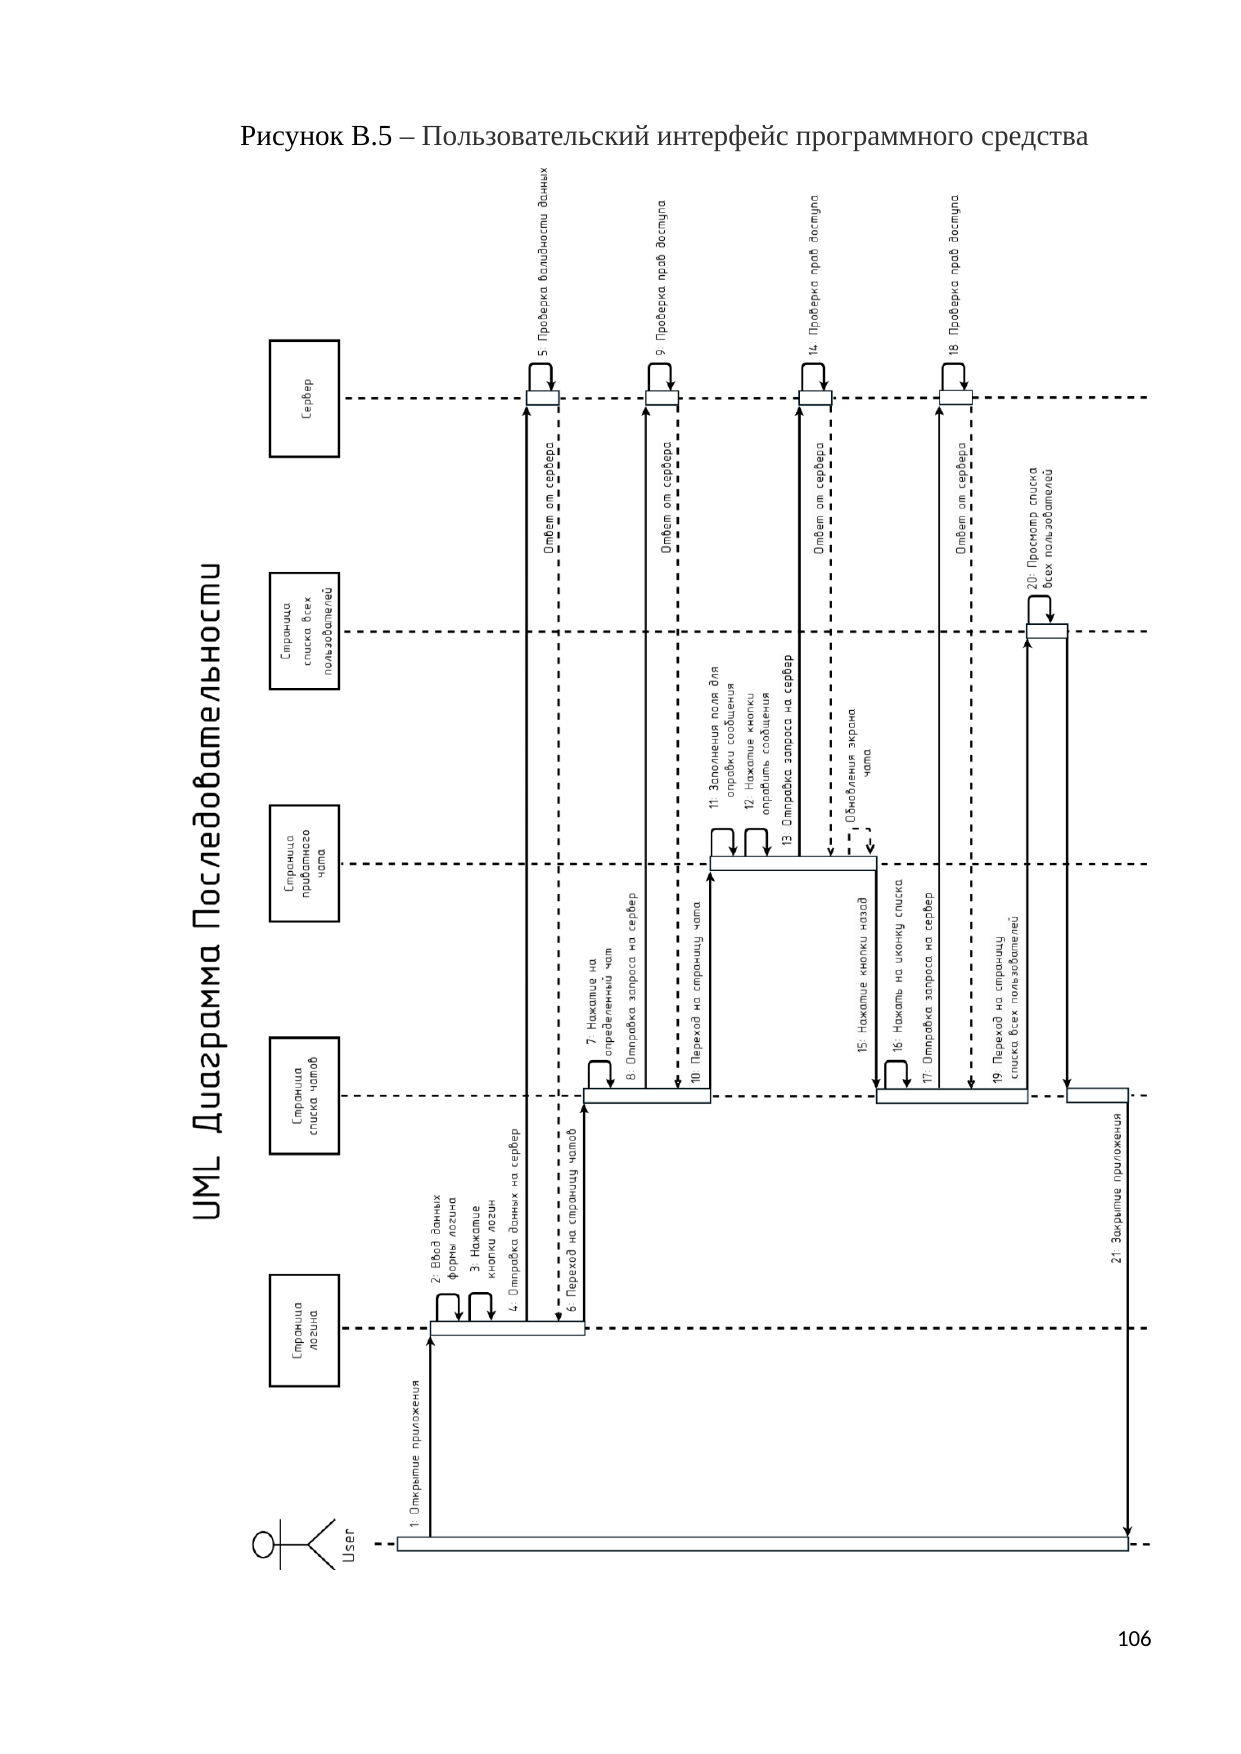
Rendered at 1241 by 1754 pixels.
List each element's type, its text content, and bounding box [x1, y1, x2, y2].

text Рисунок В.5 – Пользовательский интерфейс программного средства [177, 118, 1152, 152]
picture [181, 158, 1151, 1568]
